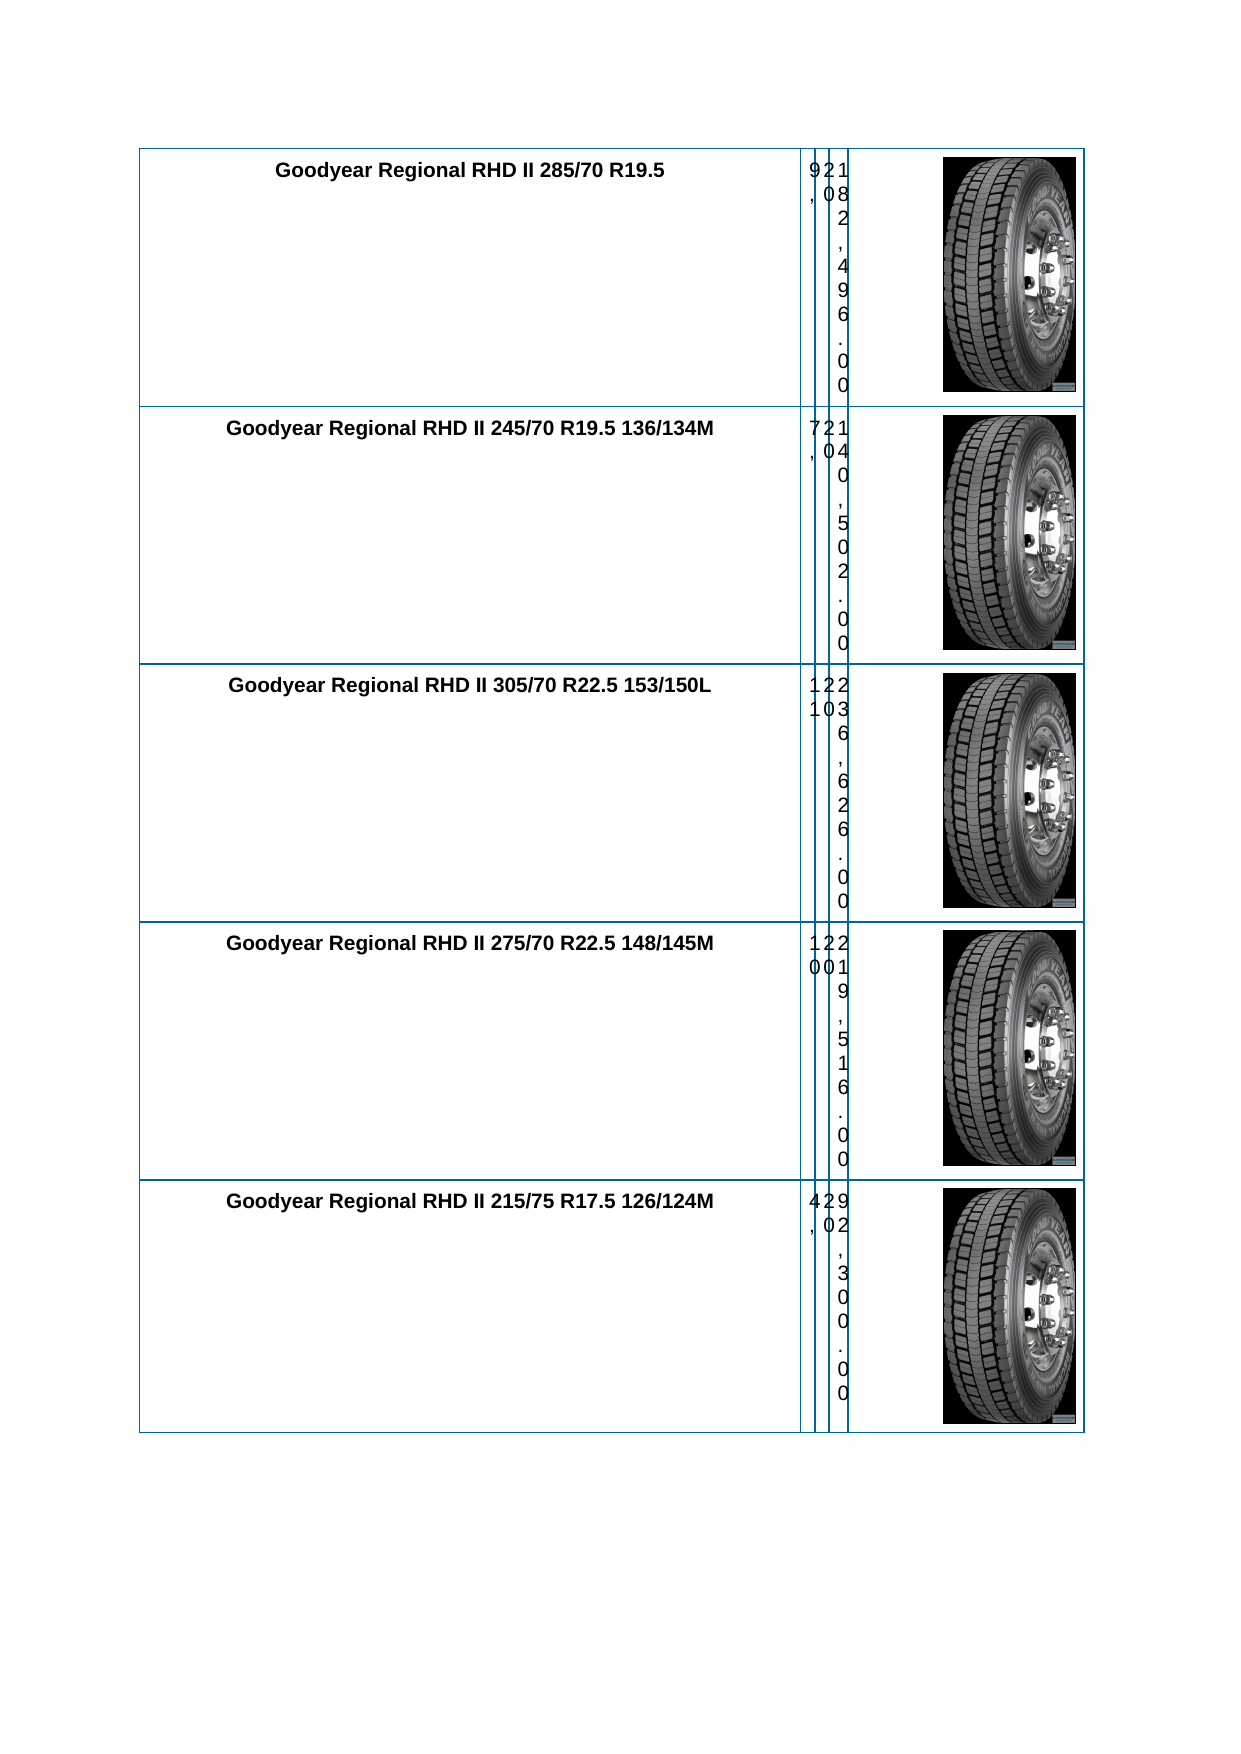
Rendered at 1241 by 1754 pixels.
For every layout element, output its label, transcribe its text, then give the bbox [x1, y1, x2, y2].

table_cell 7,025.10 [801, 407, 814, 663]
table_cell Goodyear Regional RHD II 305/70 R22.5 153/150L [140, 665, 800, 921]
table_cell 10,975.80 [801, 923, 814, 1179]
table_cell [849, 665, 1083, 921]
table_cell [849, 1181, 1083, 1432]
table_cell Goodyear Regional RHD II 285/70 R19.5 [140, 149, 800, 406]
table_cell Goodyear Regional RHD II 215/75 R17.5 126/124M [140, 1181, 800, 1432]
table_cell 219,516.00 [830, 923, 847, 1179]
table_cell Goodyear Regional RHD II 245/70 R19.5 136/134M [140, 407, 800, 663]
table_cell [849, 407, 1083, 663]
picture [944, 158, 1075, 391]
table_cell 11,831.30 [801, 665, 814, 921]
table_cell 140,502.00 [830, 407, 847, 663]
table_cell [849, 923, 1083, 1179]
picture [944, 932, 1075, 1165]
picture [944, 416, 1075, 649]
table_cell 236,626.00 [830, 665, 847, 921]
table_cell 182,496.00 [830, 149, 847, 406]
table_cell 92,300.00 [830, 1181, 847, 1432]
table_cell [849, 149, 1083, 406]
table_cell 4,615.00 [801, 1181, 814, 1432]
table_cell 9,124.80 [801, 149, 814, 406]
picture [944, 674, 1075, 907]
table_cell Goodyear Regional RHD II 275/70 R22.5 148/145M [140, 923, 800, 1179]
picture [944, 1189, 1075, 1423]
